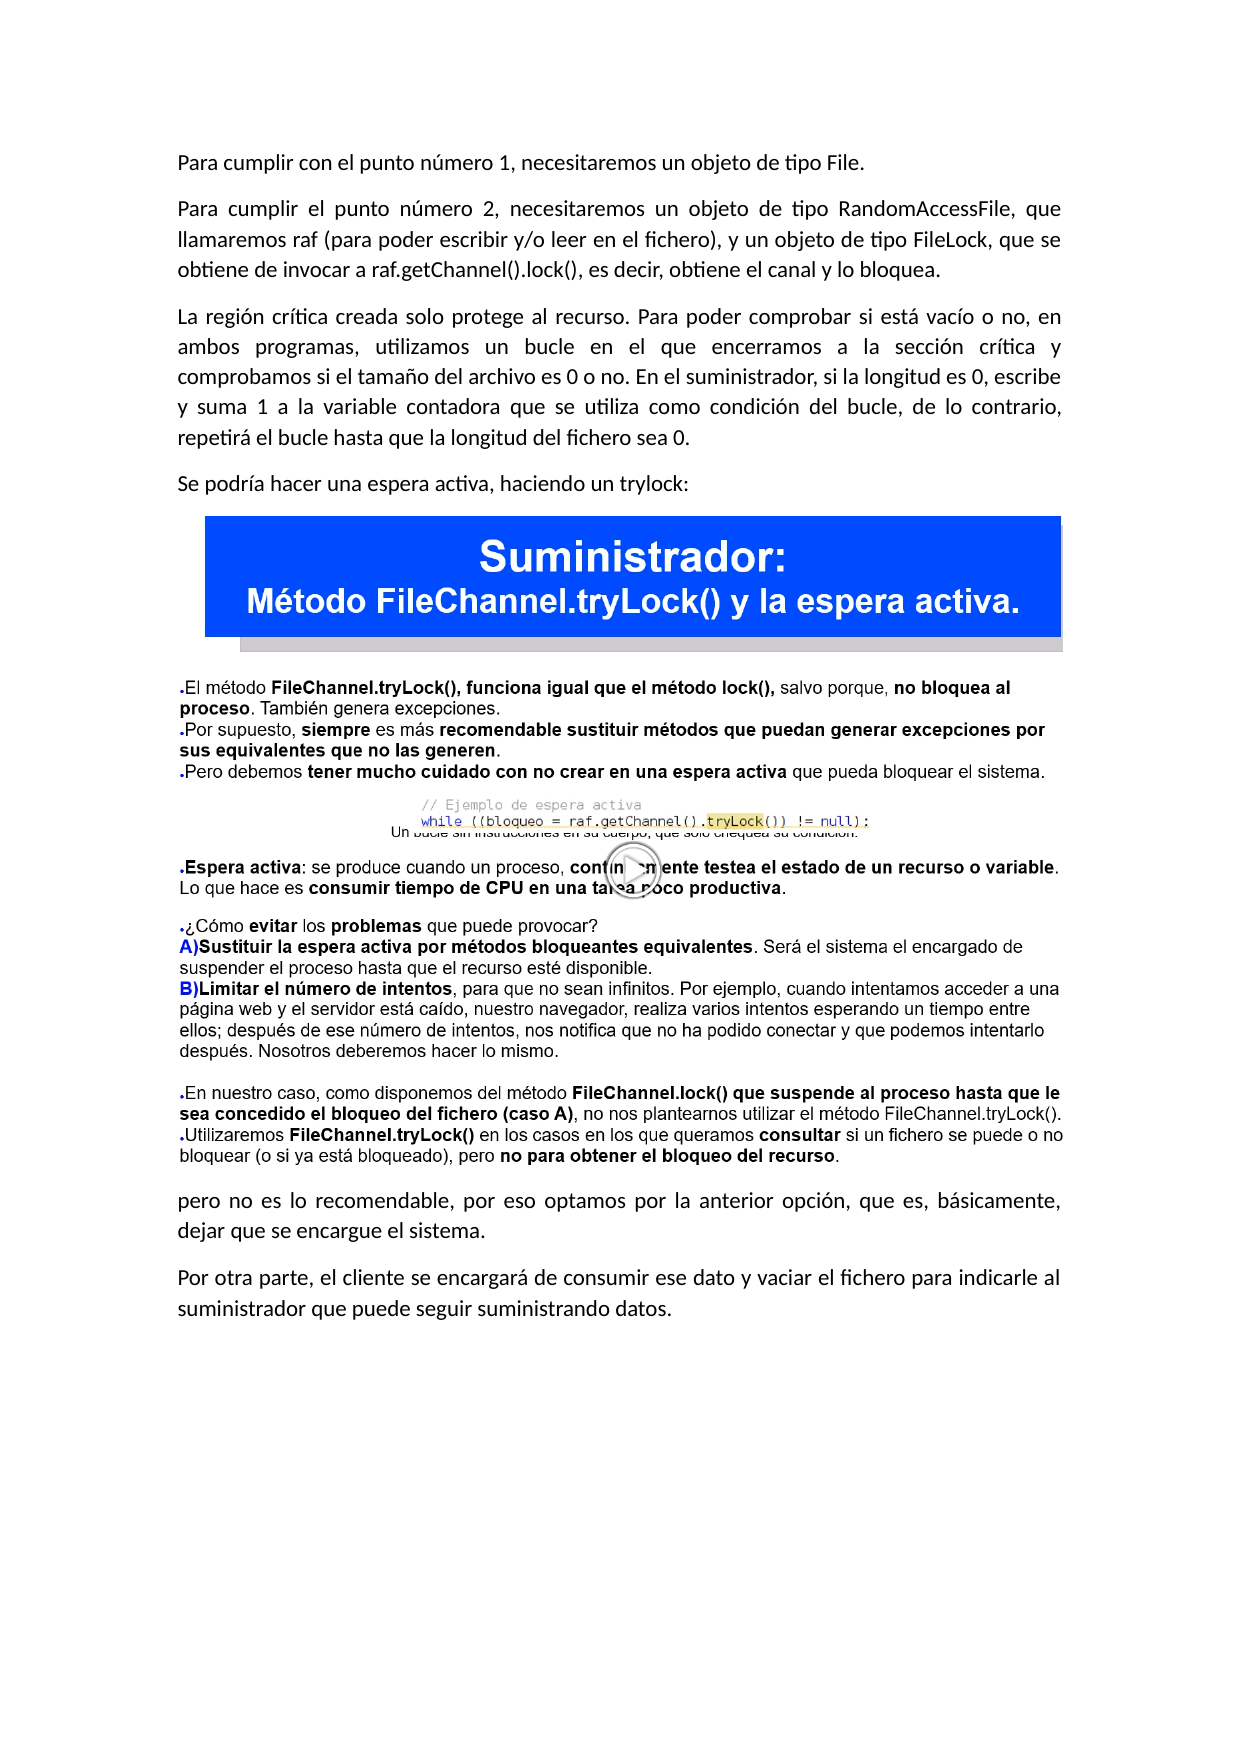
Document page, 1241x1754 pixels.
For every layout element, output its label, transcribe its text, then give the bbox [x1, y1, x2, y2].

picture [177, 516, 1063, 1168]
text Por otra parte, el cliente se encargará de consumir ese dato y vaciar el fichero para indicarle al suministrador que puede seguir suministrando datos. [177, 1263, 1063, 1322]
text La región crítica creada solo protege al recurso. Para poder comprobar si está vacío o no, en ambos programas, utilizamos un bucle en el que encerramos a la sección crítica y comprobamos si el tamaño del archivo es 0 o no. En el suministrador, si la longitud es 0, escribe y suma 1 a la variable contadora que se utiliza como condición del bucle, de lo contrario, repetirá el bucle hasta que la longitud del fichero sea 0. [177, 302, 1063, 451]
text Para cumplir el punto número 2, necesitaremos un objeto de tipo RandomAccessFile, que llamaremos raf (para poder escribir y/o leer en el fichero), y un objeto de tipo FileLock, que se obtiene de invocar a raf.getChannel().lock(), es decir, obtiene el canal y lo bloquea. [177, 194, 1063, 283]
text Se podría hacer una espera activa, haciendo un trylock: [177, 469, 1063, 497]
text Para cumplir con el punto número 1, necesitaremos un objeto de tipo File. [177, 148, 1063, 176]
text pero no es lo recomendable, por eso optamos por la anterior opción, que es, básicamente, dejar que se encargue el sistema. [177, 1186, 1063, 1245]
